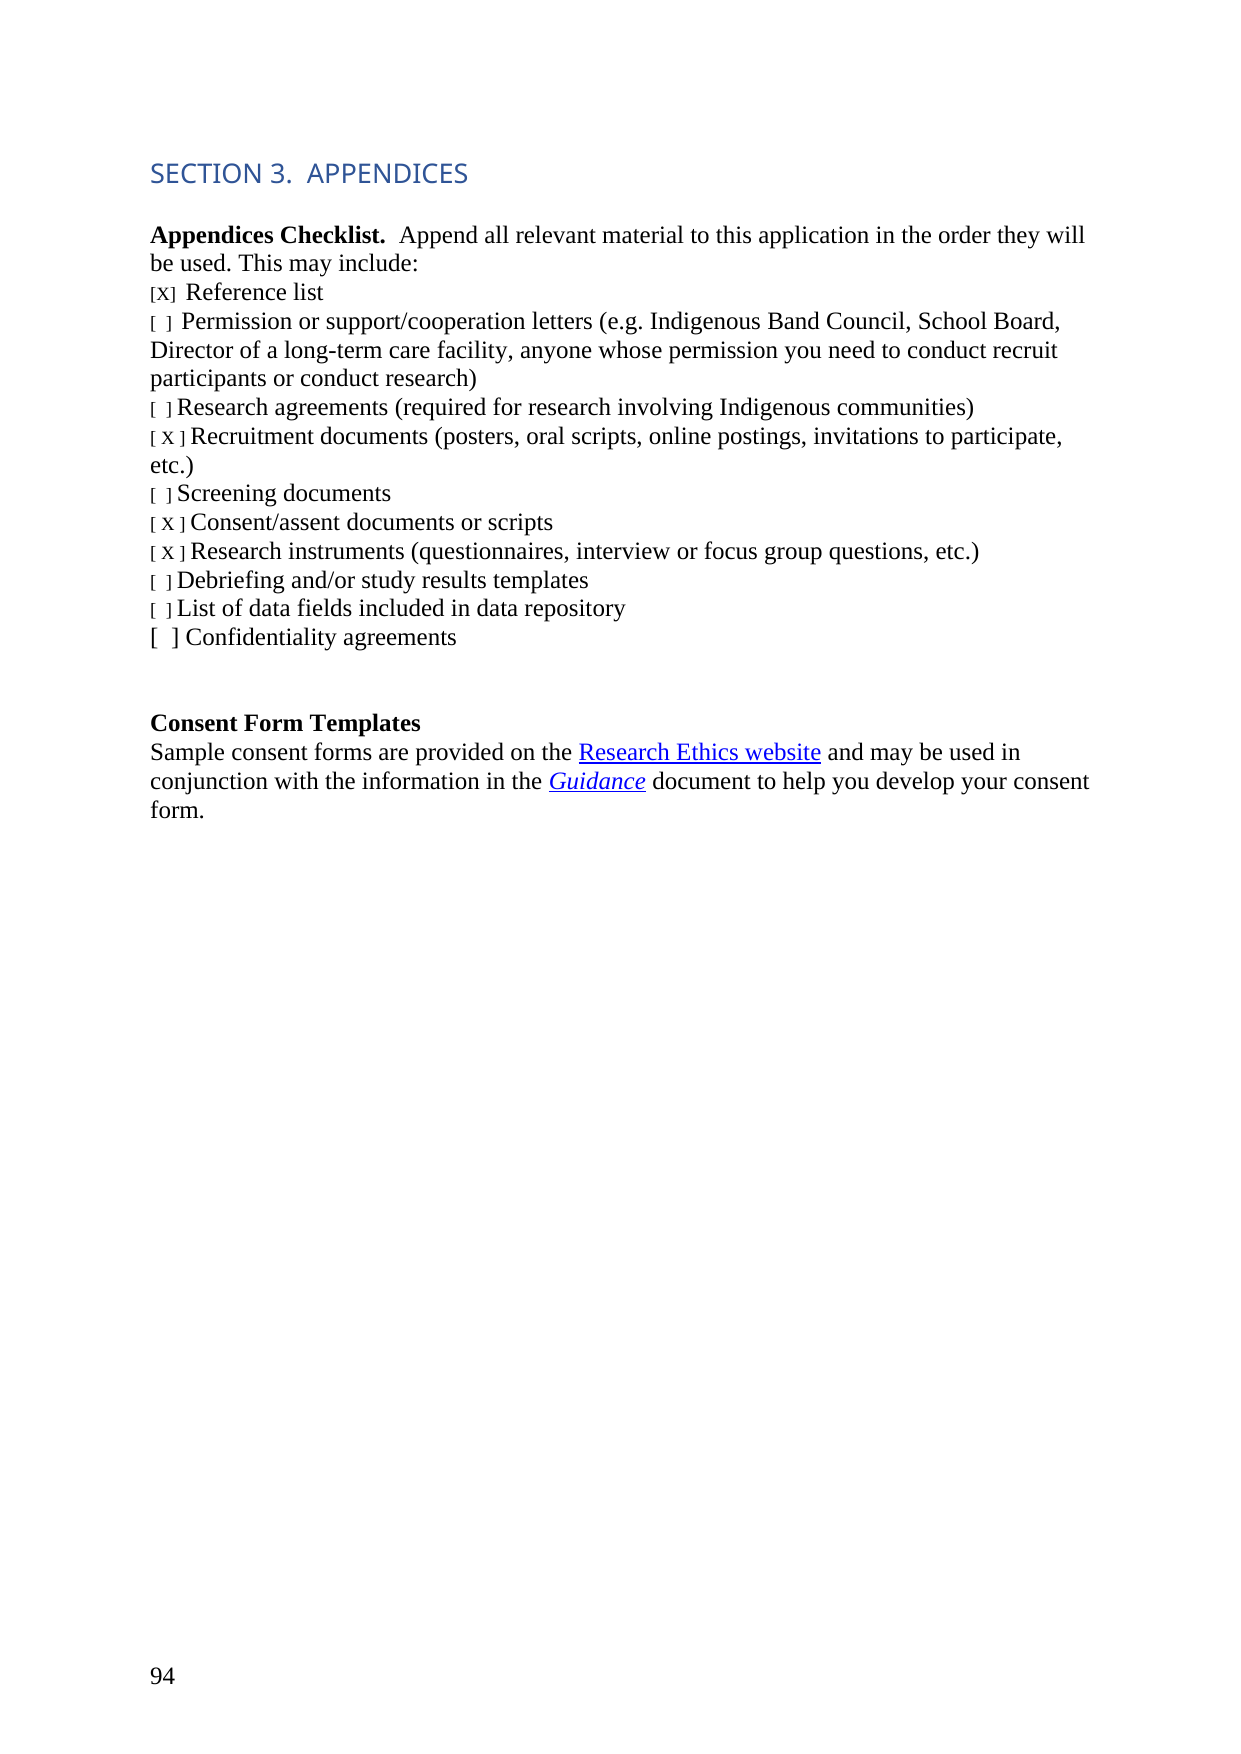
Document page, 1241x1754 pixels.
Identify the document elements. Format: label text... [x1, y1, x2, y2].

text [ X ] Consent/assent documents or scripts [150, 507, 1090, 536]
text [ ] Screening documents [150, 478, 1090, 507]
text [ ] Permission or support/cooperation letters (e.g. Indigenous Band Council, School Board, Director of a long-term care facility, anyone whose permission you need to conduct recruit participants or conduct research) [150, 306, 1090, 392]
text Appendices Checklist. Append all relevant material to this application in the order they will be used. This may include: [150, 220, 1090, 277]
text [ ] Confidentiality agreements [150, 622, 1090, 651]
text [ ] Research agreements (required for research involving Indigenous communities) [150, 392, 1090, 421]
text [ ] List of data fields included in data repository [150, 593, 1090, 622]
text [ X ] Research instruments (questionnaires, interview or focus group questions, etc.) [150, 536, 1090, 565]
text Consent Form Templates [150, 708, 1090, 737]
text [ X ] Recruitment documents (posters, oral scripts, online postings, invitations to participate, etc.) [150, 421, 1090, 478]
subtitle SECTION 3. APPENDICES [150, 154, 1090, 191]
text [ ] Debriefing and/or study results templates [150, 565, 1090, 593]
text [X] Reference list [150, 277, 1090, 306]
text Sample consent forms are provided on the Research Ethics website and may be used in conjunction with the information in the Guidance document to help you develop your consent form. [150, 737, 1090, 823]
